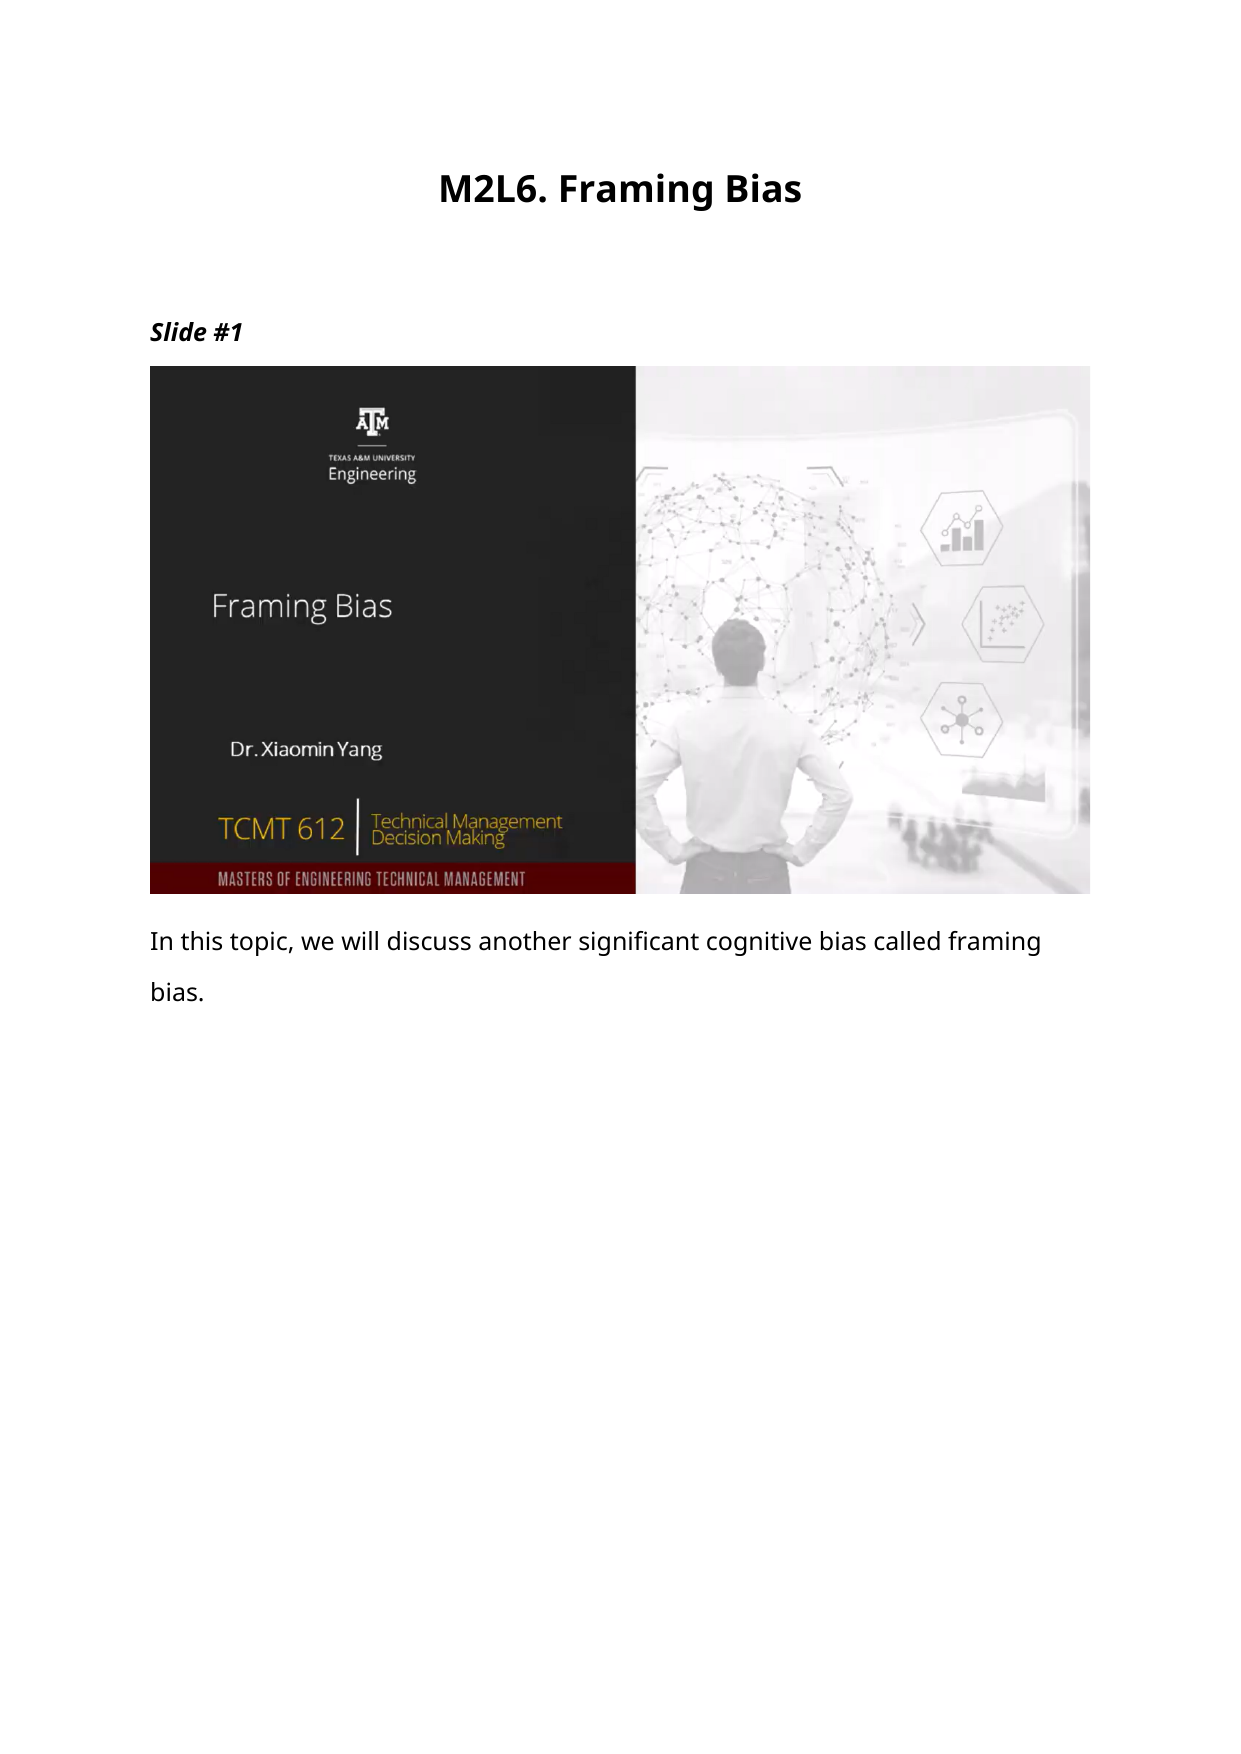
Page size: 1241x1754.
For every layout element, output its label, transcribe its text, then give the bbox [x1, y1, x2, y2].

text In this topic, we will discuss another significant cognitive bias called framing bias. [150, 923, 1090, 1009]
subtitle Slide #1 [150, 315, 1090, 366]
picture [150, 366, 1091, 894]
subtitle M2L6. Framing Bias [150, 162, 1090, 213]
